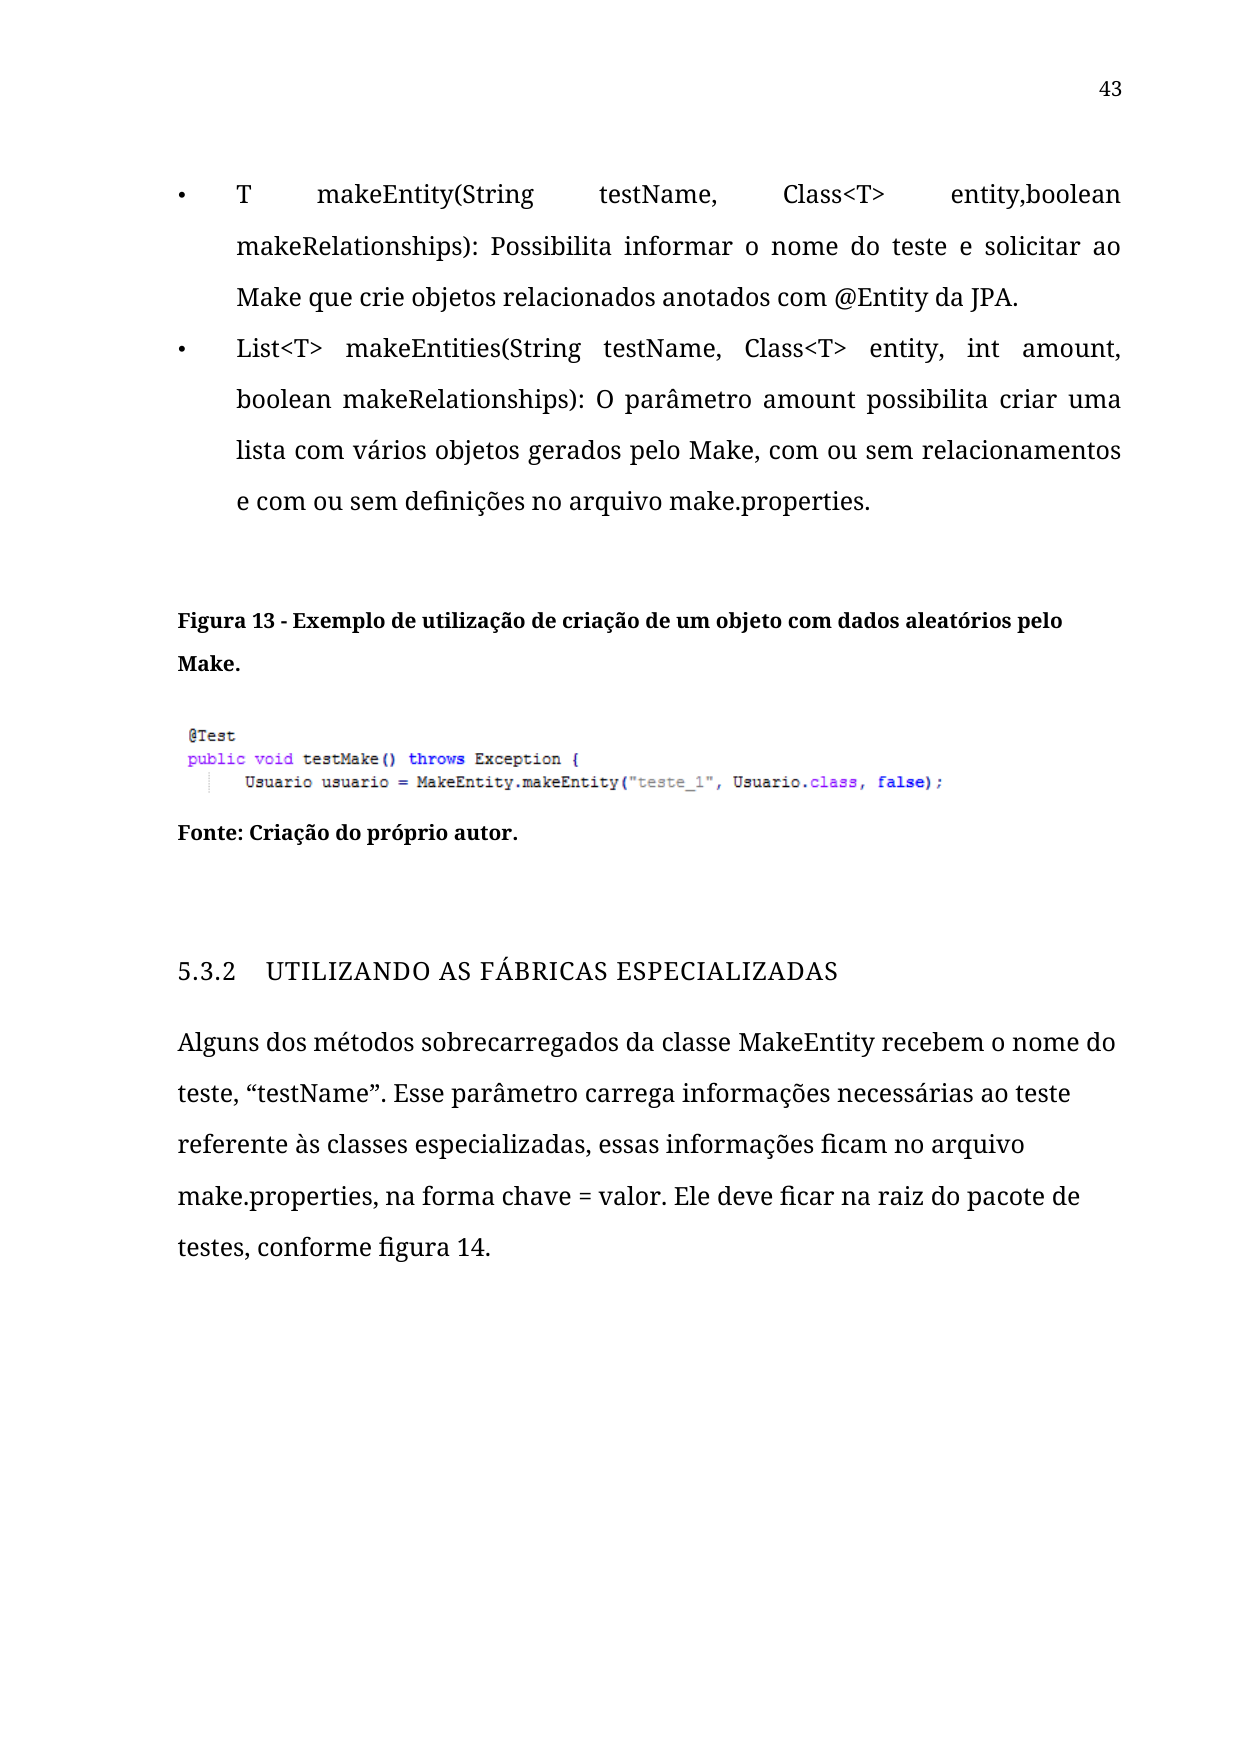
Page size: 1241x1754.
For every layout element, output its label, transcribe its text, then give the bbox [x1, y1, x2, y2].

subtitle Utilizando as fábricas especializadas [177, 953, 1122, 987]
list List<T> makeEntities(String testName, Class<T> entity, int amount, boolean makeRelationships): O parâmetro amount possibilita criar uma lista com vários objetos gerados pelo Make, com ou sem relacionamentos e com ou sem definições no arquivo make.properties. [177, 330, 1122, 517]
list T makeEntity(String testName, Class<T> entity,boolean makeRelationships): Possibilita informar o nome do teste e solicitar ao Make que crie objetos relacionados anotados com @Entity da JPA. [177, 177, 1122, 313]
picture [177, 712, 972, 804]
text Alguns dos métodos sobrecarregados da classe MakeEntity recebem o nome do teste, “testName”. Esse parâmetro carrega informações necessárias ao teste referente às classes especializadas, essas informações ficam no arquivo make.properties, na forma chave = valor. Ele deve ficar na raiz do pacote de testes, conforme figura 14. [177, 1025, 1122, 1263]
